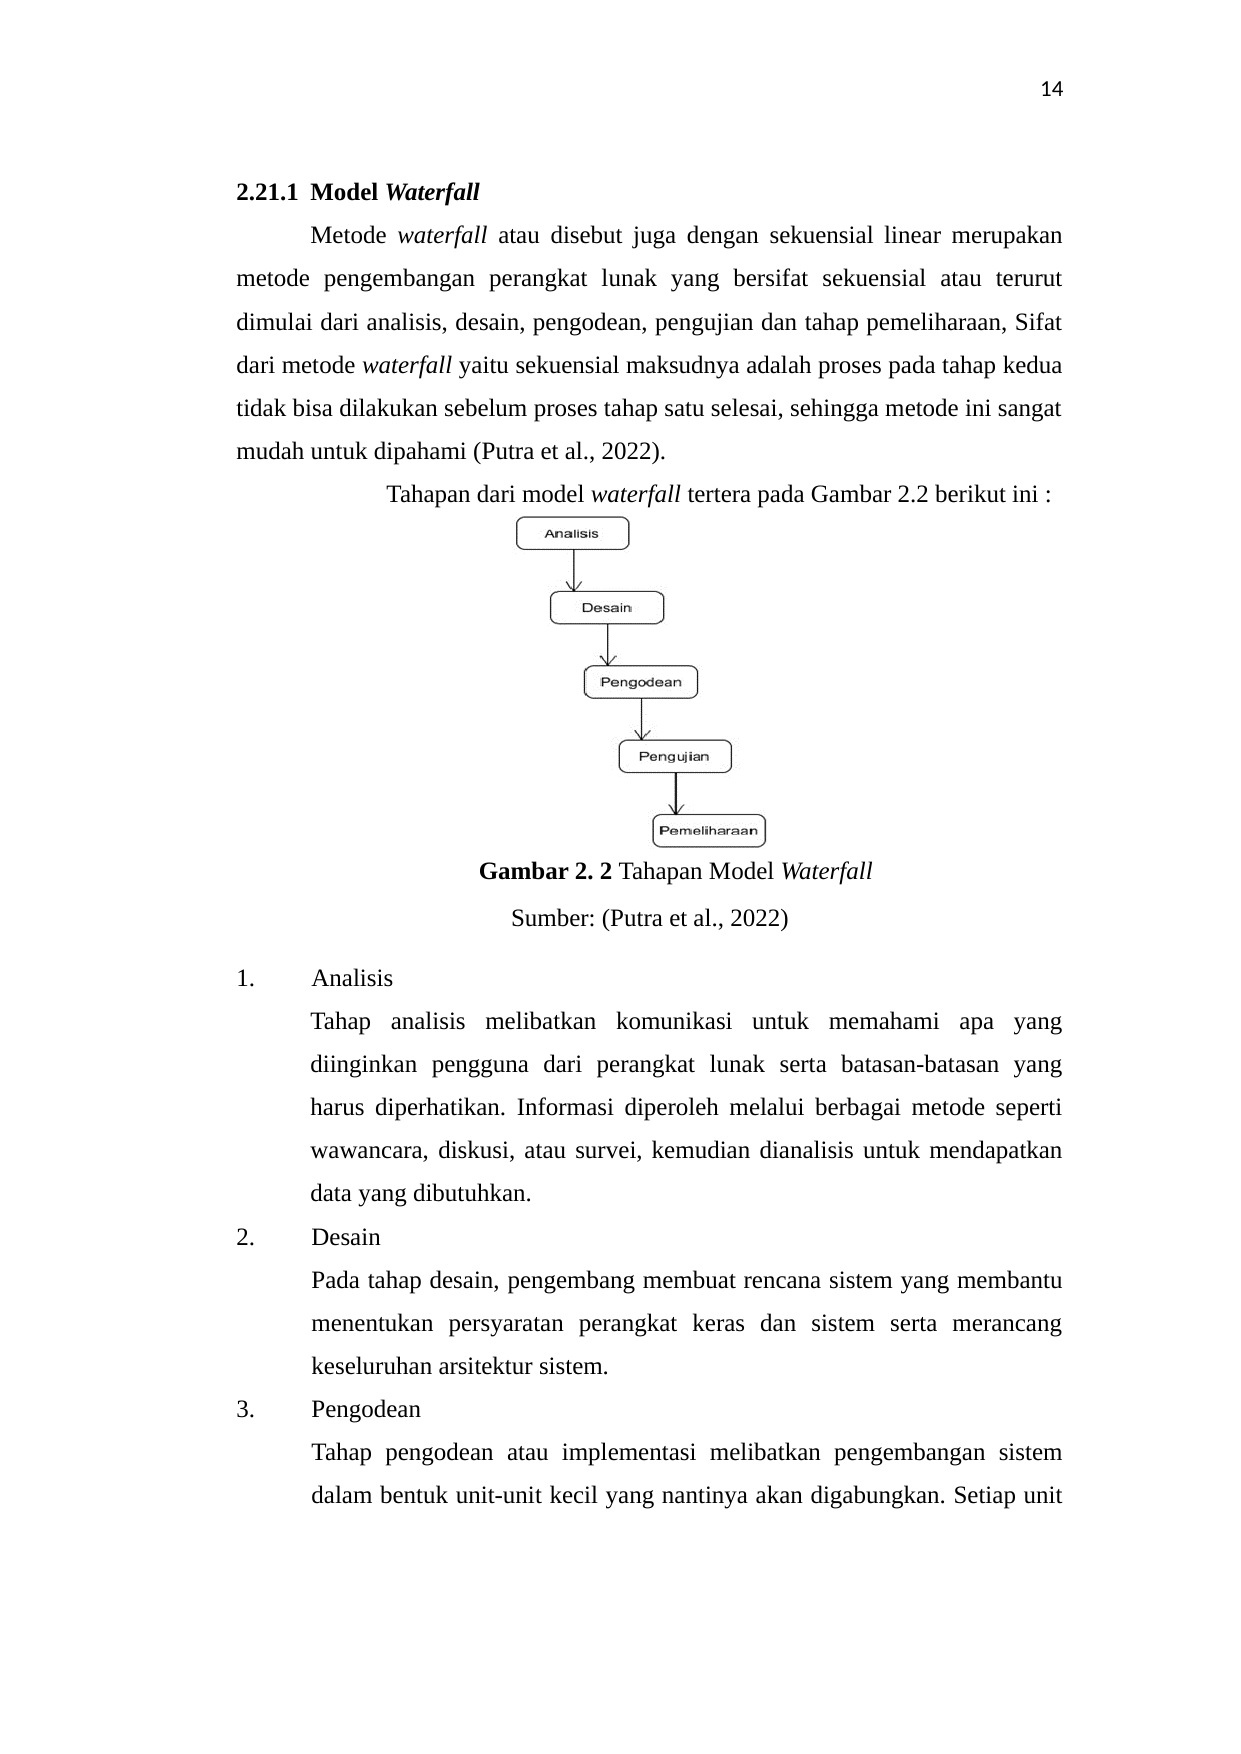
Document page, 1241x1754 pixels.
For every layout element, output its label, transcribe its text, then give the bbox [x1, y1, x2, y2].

text Metode waterfall atau disebut juga dengan sekuensial linear merupakan metode pengembangan perangkat lunak yang bersifat sekuensial atau terurut dimulai dari analisis, desain, pengodean, pengujian dan tahap pemeliharaan, Sifat dari metode waterfall yaitu sekuensial maksudnya adalah proses pada tahap kedua tidak bisa dilakukan sebelum proses tahap satu selesai, sehingga metode ini sangat mudah untuk dipahami (Putra et al., 2022). [236, 220, 1063, 465]
list Tahap analisis melibatkan komunikasi untuk memahami apa yang diinginkan pengguna dari perangkat lunak serta batasan-batasan yang harus diperhatikan. Informasi diperoleh melalui berbagai metode seperti wawancara, diskusi, atau survei, kemudian dianalisis untuk mendapatkan data yang dibutuhkan. [310, 1006, 1063, 1207]
subtitle Model Waterfall [236, 177, 1063, 206]
text Tahapan dari model waterfall tertera pada Gambar 2.2 berikut ini : [311, 479, 1063, 508]
list Analisis [236, 963, 1063, 992]
list Desain [236, 1222, 1063, 1250]
list Pada tahap desain, pengembang membuat rencana sistem yang membantu menentukan persyaratan perangkat keras dan sistem serta merancang keseluruhan arsitektur sistem. [311, 1265, 1063, 1380]
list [311, 1437, 1063, 1509]
list Pengodean [236, 1394, 1063, 1423]
picture [512, 516, 767, 849]
text Sumber: (Putra et al., 2022) [236, 522, 1063, 932]
